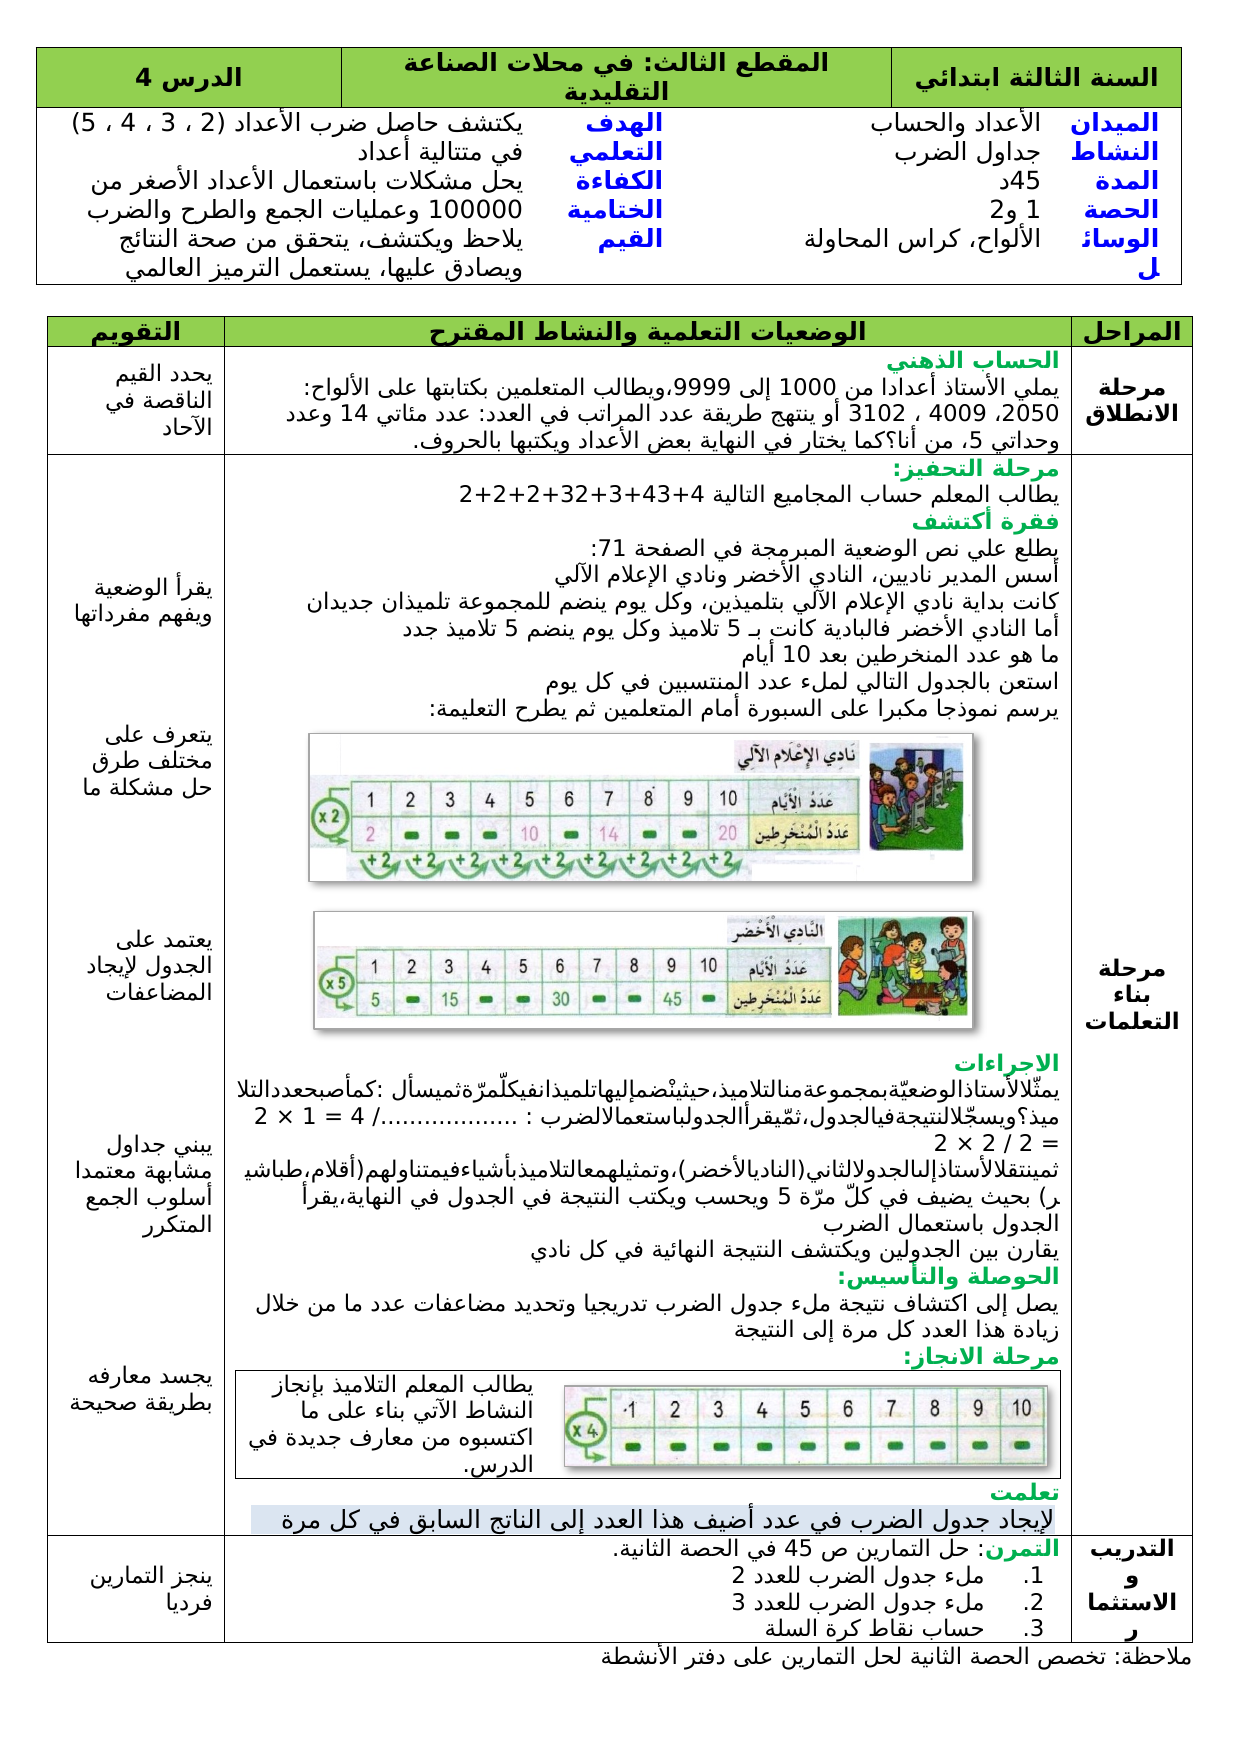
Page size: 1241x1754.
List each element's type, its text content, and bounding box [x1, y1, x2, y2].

picture [310, 734, 972, 881]
table_cell التمرن: حل التمارين ص 45 في الحصة الثانية. ملء جدول الضرب للعدد 2 ملء جدول الضرب للعدد 3 حساب نقاط كرة السلة [225, 1536, 1071, 1642]
table_header المقطع الثالث: في محلات الصناعة التقليدية [342, 48, 891, 107]
table_cell [37, 108, 686, 284]
table_cell التدريب و الاستثمار [1072, 1536, 1192, 1642]
table_cell الحساب الذهني يملي الأستاذ أعدادا من 1000 إلى 9999،ويطالب المتعلمين بكتابتها على الألواح: 2050، 4009 ، 3102 أو ينتهج طريقة عدد المراتب في العدد: عدد مئاتي 14 وعدد وحداتي 5، من أنا؟كما يختار في النهاية بعض الأعداد ويكتبها بالحروف. [225, 347, 1071, 454]
table_cell يقرأ الوضعية ويفهم مفرداتها يتعرف على مختلف طرق حل مشكلة ما يعتمد على الجدول لإيجاد المضاعفات يبني جداول مشابهة معتمدا أسلوب الجمع المتكرر يجسد معارفه بطريقة صحيحة [48, 455, 224, 1534]
table_header المراحل [1072, 317, 1192, 346]
table_cell يحدد القيم الناقصة في الآحاد [48, 347, 224, 454]
table_cell مرحلة الانطلاق [1072, 347, 1192, 454]
table_header التقويم [48, 317, 224, 346]
table_header السنة الثالثة ابتدائي [892, 48, 1181, 107]
table_header الوضعيات التعلمية والنشاط المقترح [225, 317, 1071, 346]
table_cell مرحلة التحفيز: يطالب المعلم حساب المجاميع التالية 4+43+3+32+2+2+2 فقرة أكتشف يطلع علي نص الوضعية المبرمجة في الصفحة 71: أسس المدير ناديين، النادي الأخضر ونادي الإعلام الآلي كانت بداية نادي الإعلام الآلي بتلميذين، وكل يوم ينضم للمجموعة تلميذان جديدان أما النادي الأخضر فالبادية كانت بـ 5 تلاميذ وكل يوم ينضم 5 تلاميذ جدد ما هو عدد المنخرطين بعد 10 أيام استعن بالجدول التالي لملء عدد المنتسبين في كل يوم يرسم نموذجا مكبرا على السبورة أمام المتعلمين ثم يطرح التعليمة: الاجراءات يمثّلالأستاذالوضعيّةبمجموعةمنالتلاميذ،حيثينْضمإليهاتلميذانفيكلّمرّةثميسأل :كمأصبحعددالتلاميذ؟ويسجّلالنتيجةفيالجدول،ثمّيقرأالجدولباستعمالالضرب : .................../ 4 = 1 × 2 = 2 / 2 × 2 ثمينتقلالأستاذإلىالجدولالثاني(الناديالأخضر)،وتمثيلهمعالتلاميذبأشياءفيمتناولهم(أقلام،طباشير) بحيث يضيف في كلّ مرّة 5 ويحسب ويكتب النتيجة في الجدول في النهاية،يقرأ الجدول باستعمال الضرب يقارن بين الجدولين ويكتشف النتيجة النهائية في كل نادي الحوصلة والتأسيس: يصل إلى اكتشاف نتيجة ملء جدول الضرب تدريجيا وتحديد مضاعفات عدد ما من خلال زيادة هذا العدد كل مرة إلى النتيجة مرحلة الانجاز: تعلمت لإيجاد جدول الضرب في عدد أضيف هذا العدد إلى الناتج السابق في كل مرة [225, 455, 1071, 1534]
picture [565, 1387, 1047, 1466]
picture [315, 912, 972, 1028]
table_cell مرحلة بناء التعلمات [1072, 455, 1192, 1534]
text ملاحظة: تخصص الحصة الثانية لحل التمارين على دفتر الأنشطة [47, 1643, 1193, 1670]
table_header الدرس 4 [37, 48, 341, 107]
table_cell ينجز التمارين فرديا [48, 1536, 224, 1642]
table_cell [686, 108, 1181, 284]
